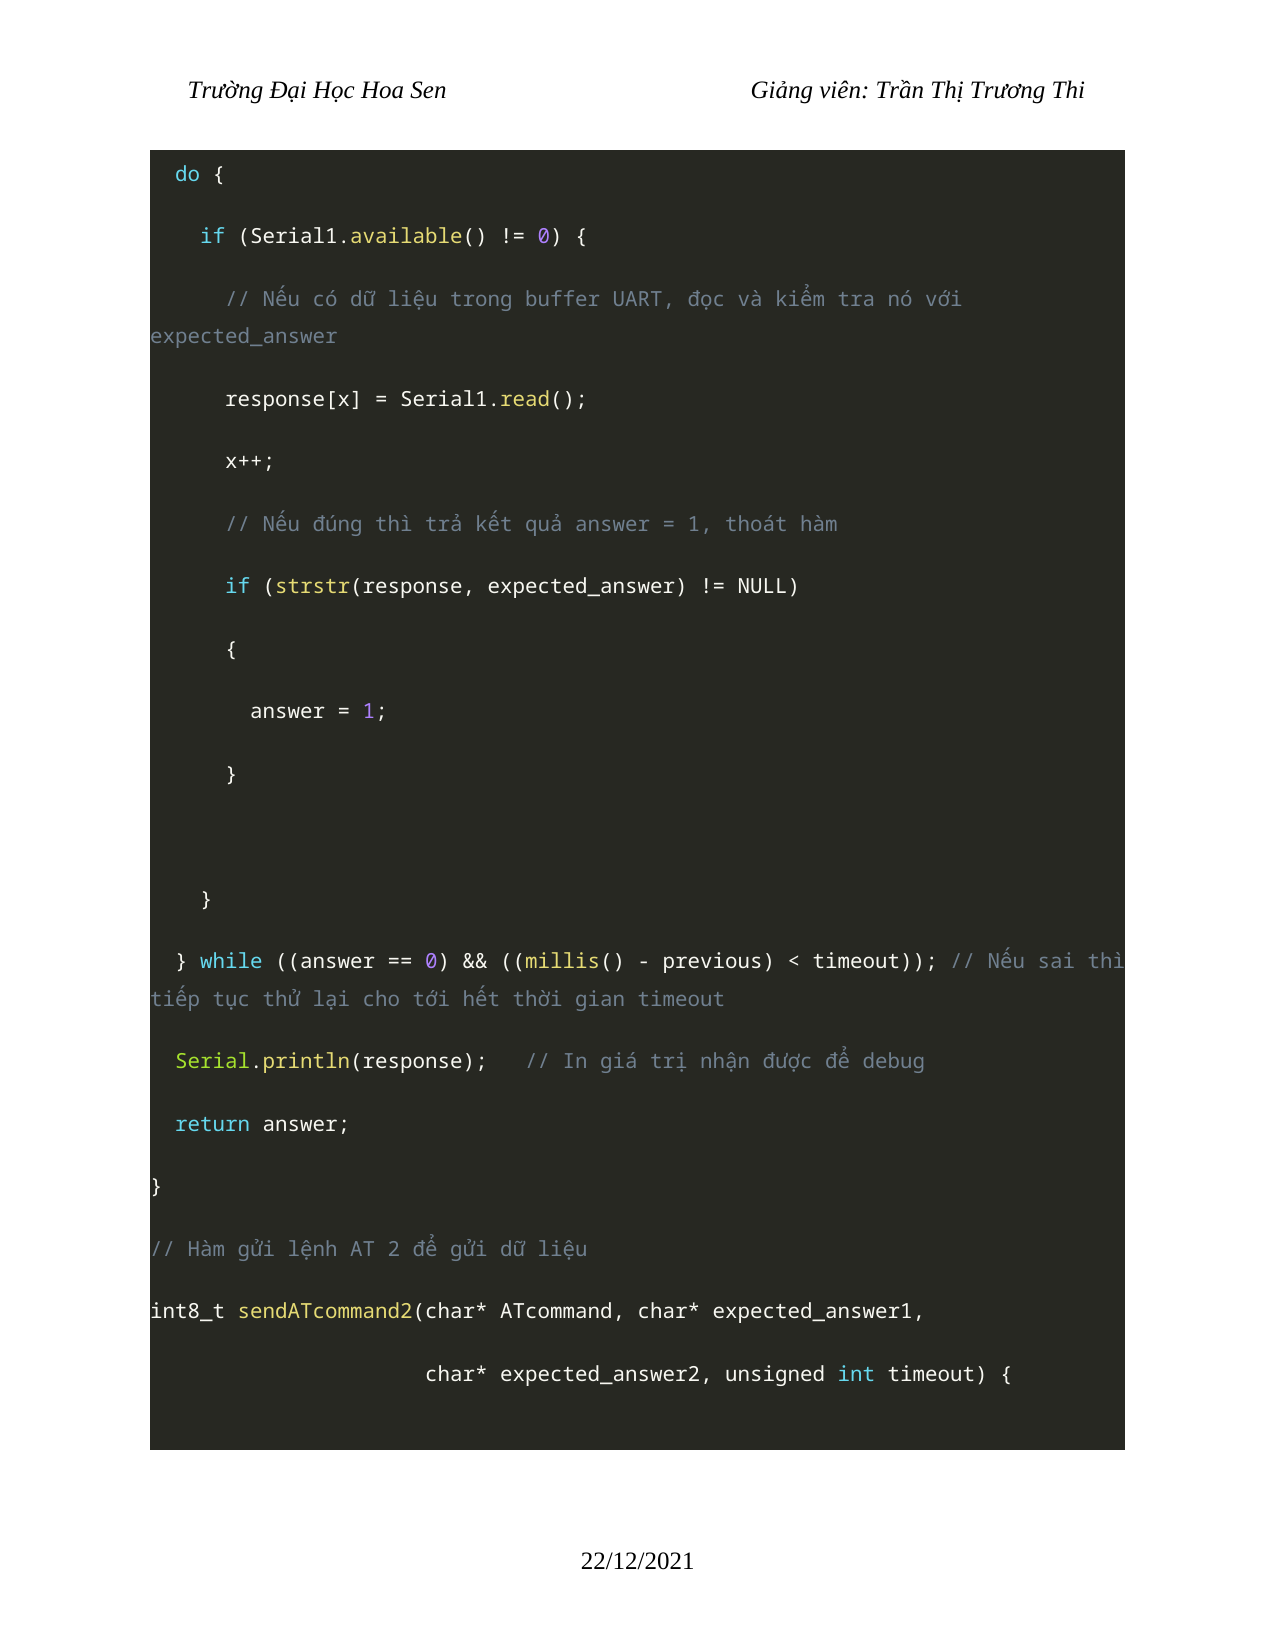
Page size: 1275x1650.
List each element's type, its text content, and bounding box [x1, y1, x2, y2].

text } while ((answer == 0) && ((millis() - previous) < timeout)); // Nếu sai thì tiếp tục thử lại cho tới hết thời gian timeout [150, 937, 1125, 1012]
text response[x] = Serial1.read(); [150, 375, 1125, 412]
text { [150, 625, 1125, 662]
text } [150, 875, 1125, 912]
text if (strstr(response, expected_answer) != NULL) [150, 562, 1125, 600]
text Serial.println(response); // In giá trị nhận được để debug [150, 1037, 1125, 1075]
text if (Serial1.available() != 0) { [150, 212, 1125, 250]
text } [150, 1162, 1125, 1200]
text // Nếu có dữ liệu trong buffer UART, đọc và kiểm tra nó với expected_answer [150, 275, 1125, 350]
text // Nếu đúng thì trả kết quả answer = 1, thoát hàm [150, 500, 1125, 537]
text char* expected_answer2, unsigned int timeout) { [150, 1350, 1125, 1387]
text answer = 1; [150, 687, 1125, 725]
text } [150, 750, 1125, 787]
text x++; [150, 437, 1125, 475]
text int8_t sendATcommand2(char* ATcommand, char* expected_answer1, [150, 1287, 1125, 1325]
text return answer; [150, 1100, 1125, 1137]
text do { [150, 150, 1125, 187]
text // Hàm gửi lệnh AT 2 để gửi dữ liệu [150, 1225, 1125, 1262]
